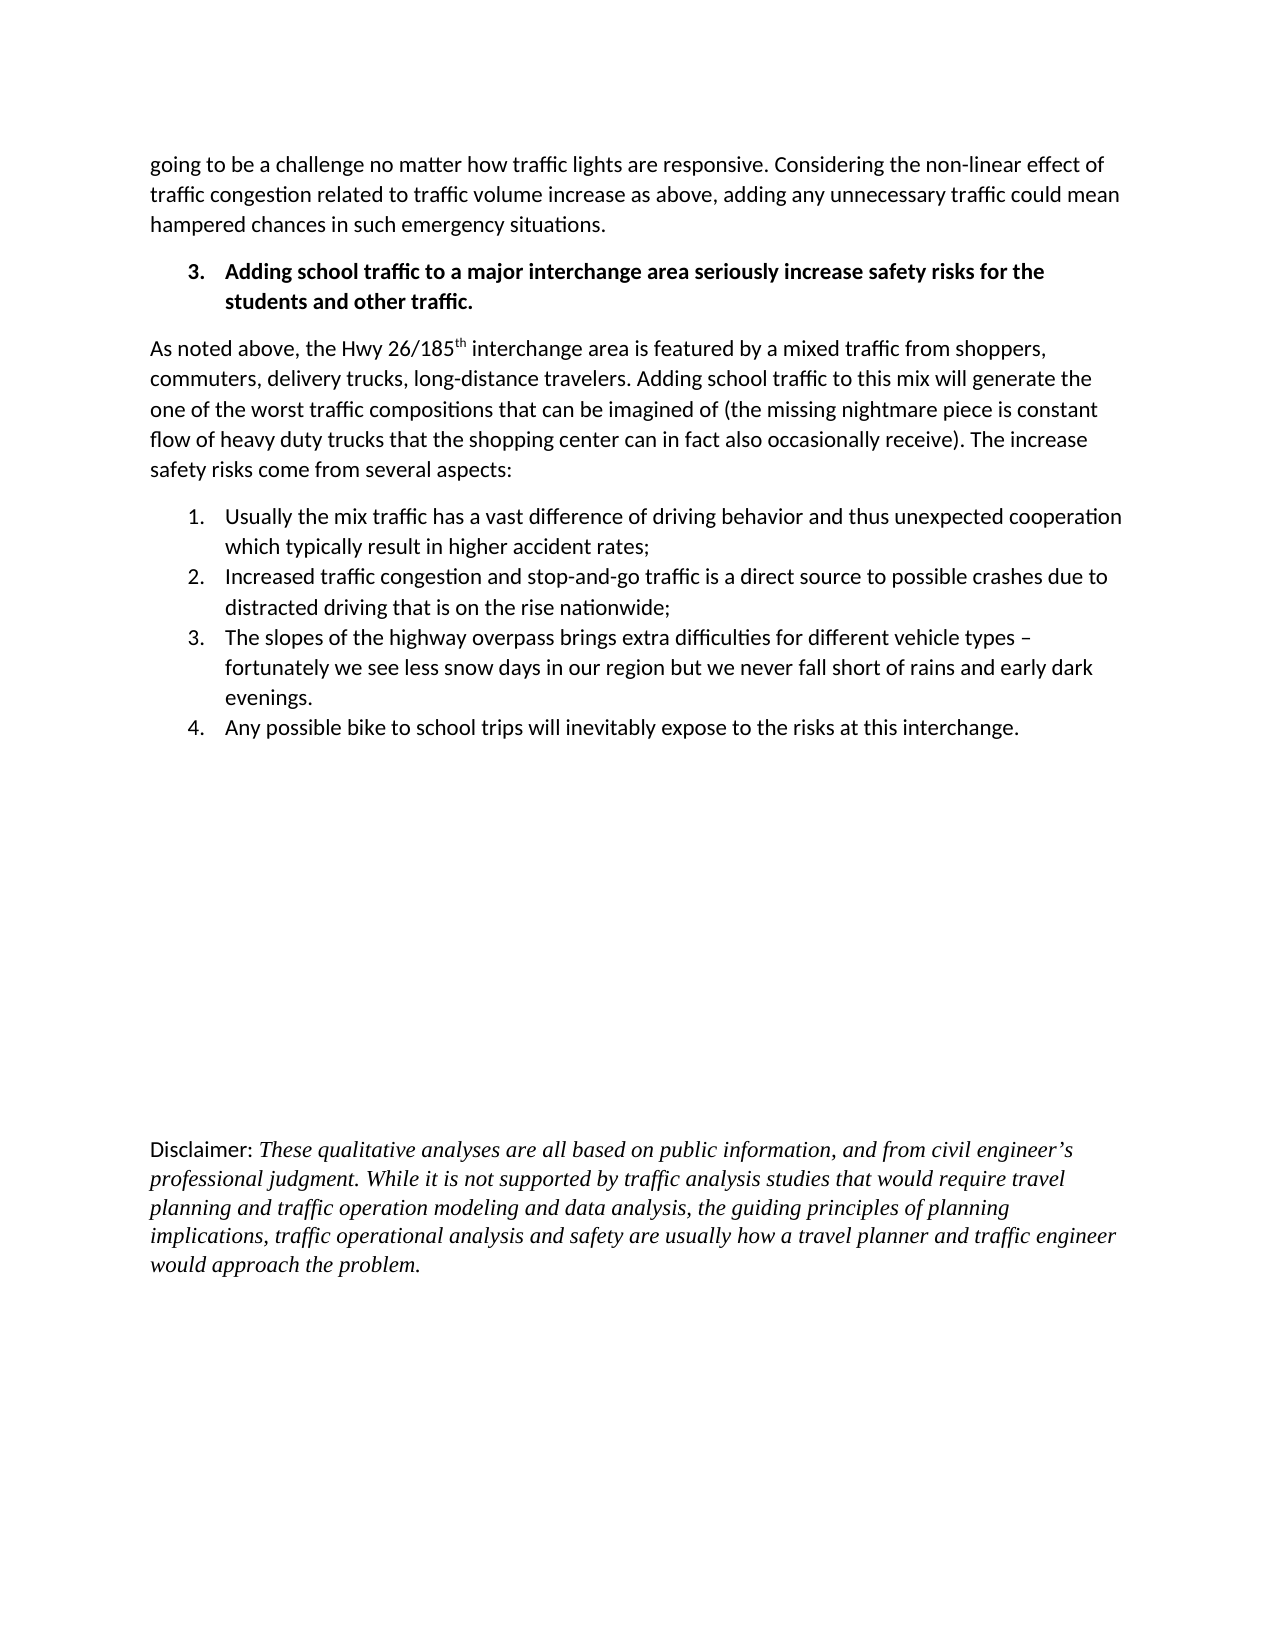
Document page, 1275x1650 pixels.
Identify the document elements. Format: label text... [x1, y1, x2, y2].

list Usually the mix traffic has a vast difference of driving behavior and thus unexpected cooperation which typically result in higher accident rates; [187, 502, 1125, 560]
text As noted above, the Hwy 26/185th interchange area is featured by a mixed traffic from shoppers, commuters, delivery trucks, long-distance travelers. Adding school traffic to this mix will generate the one of the worst traffic compositions that can be imagined of (the missing nightmare piece is constant flow of heavy duty trucks that the shopping center can in fact also occasionally receive). The increase safety risks come from several aspects: [150, 334, 1125, 483]
list Adding school traffic to a major interchange area seriously increase safety risks for the students and other traffic. [187, 257, 1125, 316]
list Increased traffic congestion and stop-and-go traffic is a direct source to possible crashes due to distracted driving that is on the rise nationwide; [187, 562, 1125, 621]
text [150, 150, 1125, 238]
list The slopes of the highway overpass brings extra difficulties for different vehicle types – fortunately we see less snow days in our region but we never fall short of rains and early dark evenings. [187, 623, 1125, 711]
text Disclaimer: These qualitative analyses are all based on public information, and from civil engineer’s professional judgment. While it is not supported by traffic analysis studies that would require travel planning and traffic operation modeling and data analysis, the guiding principles of planning implications, traffic operational analysis and safety are usually how a travel planner and traffic engineer would approach the problem. [150, 1135, 1125, 1277]
list Any possible bike to school trips will inevitably expose to the risks at this interchange. [187, 713, 1125, 742]
